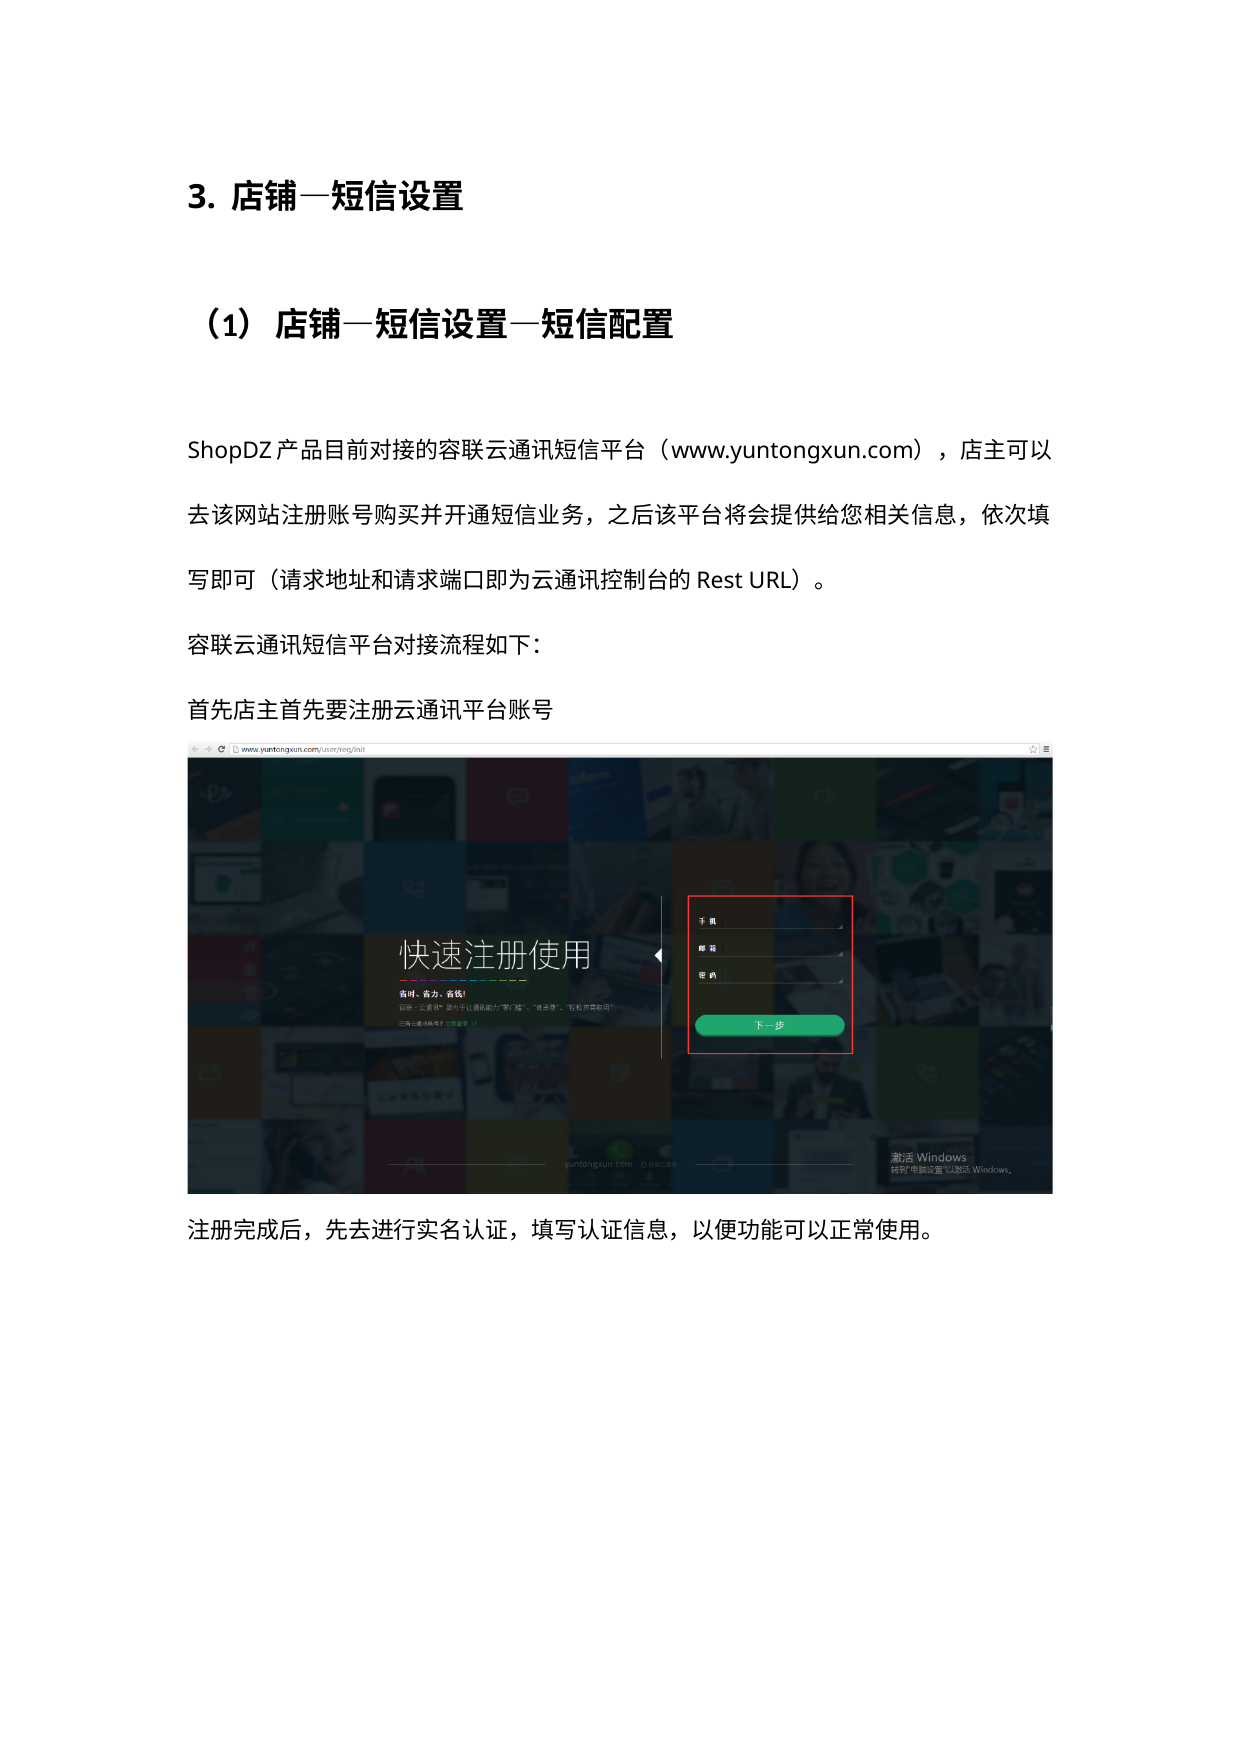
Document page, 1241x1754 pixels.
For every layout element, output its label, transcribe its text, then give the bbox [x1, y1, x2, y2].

picture [187, 741, 1053, 1194]
text 容联云通讯短信平台对接流程如下： [187, 612, 1053, 677]
subtitle 店铺—短信设置—短信配置 [187, 289, 1053, 354]
subtitle 店铺—短信设置 [187, 162, 1053, 227]
text 首先店主首先要注册云通讯平台账号 [187, 677, 1053, 741]
text ShopDZ产品目前对接的容联云通讯短信平台（www.yuntongxun.com），店主可以去该网站注册账号购买并开通短信业务，之后该平台将会提供给您相关信息，依次填写即可（请求地址和请求端口即为云通讯控制台的Rest URL）。 [187, 417, 1053, 612]
text 注册完成后，先去进行实名认证，填写认证信息，以便功能可以正常使用。 [187, 1197, 1053, 1262]
